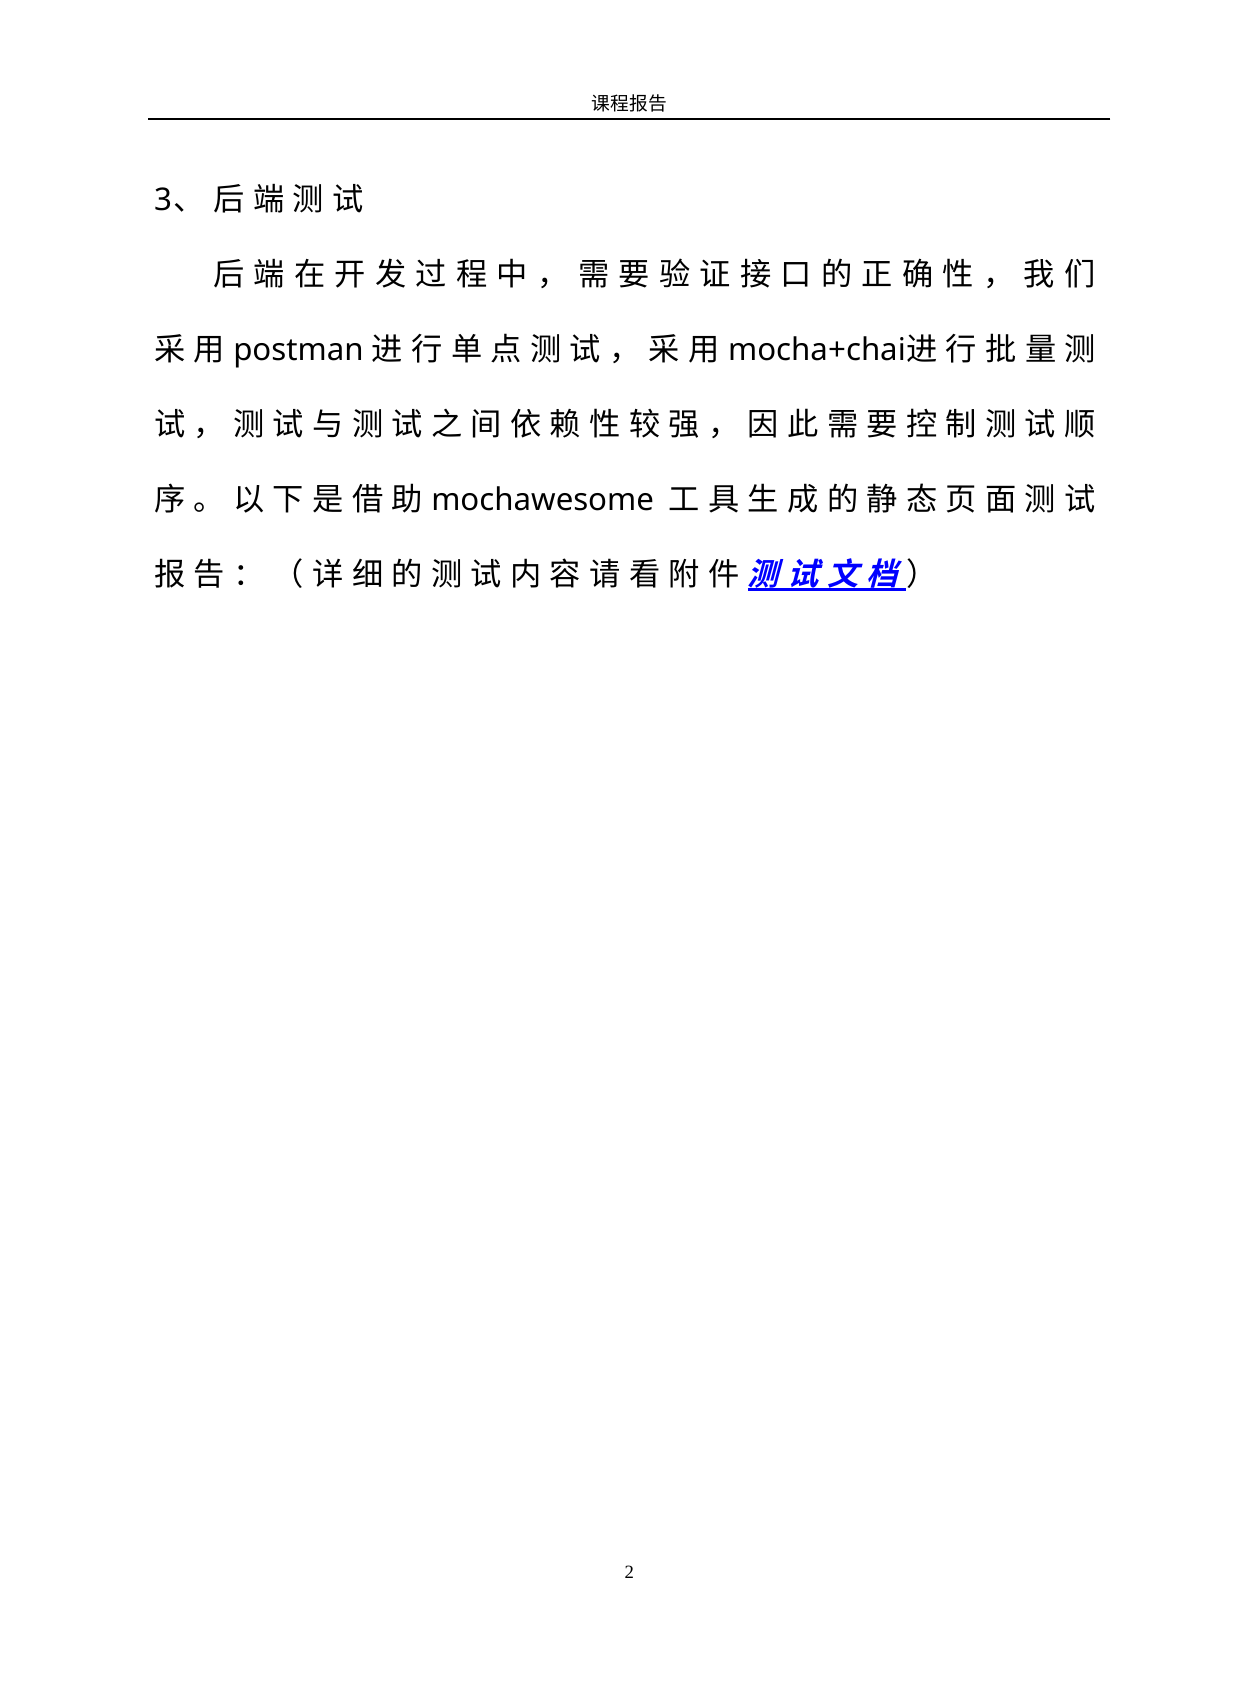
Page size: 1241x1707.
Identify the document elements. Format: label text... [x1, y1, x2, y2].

text 后端在开发过程中，需要验证接口的正确性，我们采用postman进行单点测试，采用mocha+chai进行批量测试，测试与测试之间依赖性较强，因此需要控制测试顺序。以下是借助mochawesome工具生成的静态页面测试报告：（详细的测试内容请看附件测试文档） [148, 235, 1110, 535]
text 3、后端测试 [148, 160, 1110, 235]
